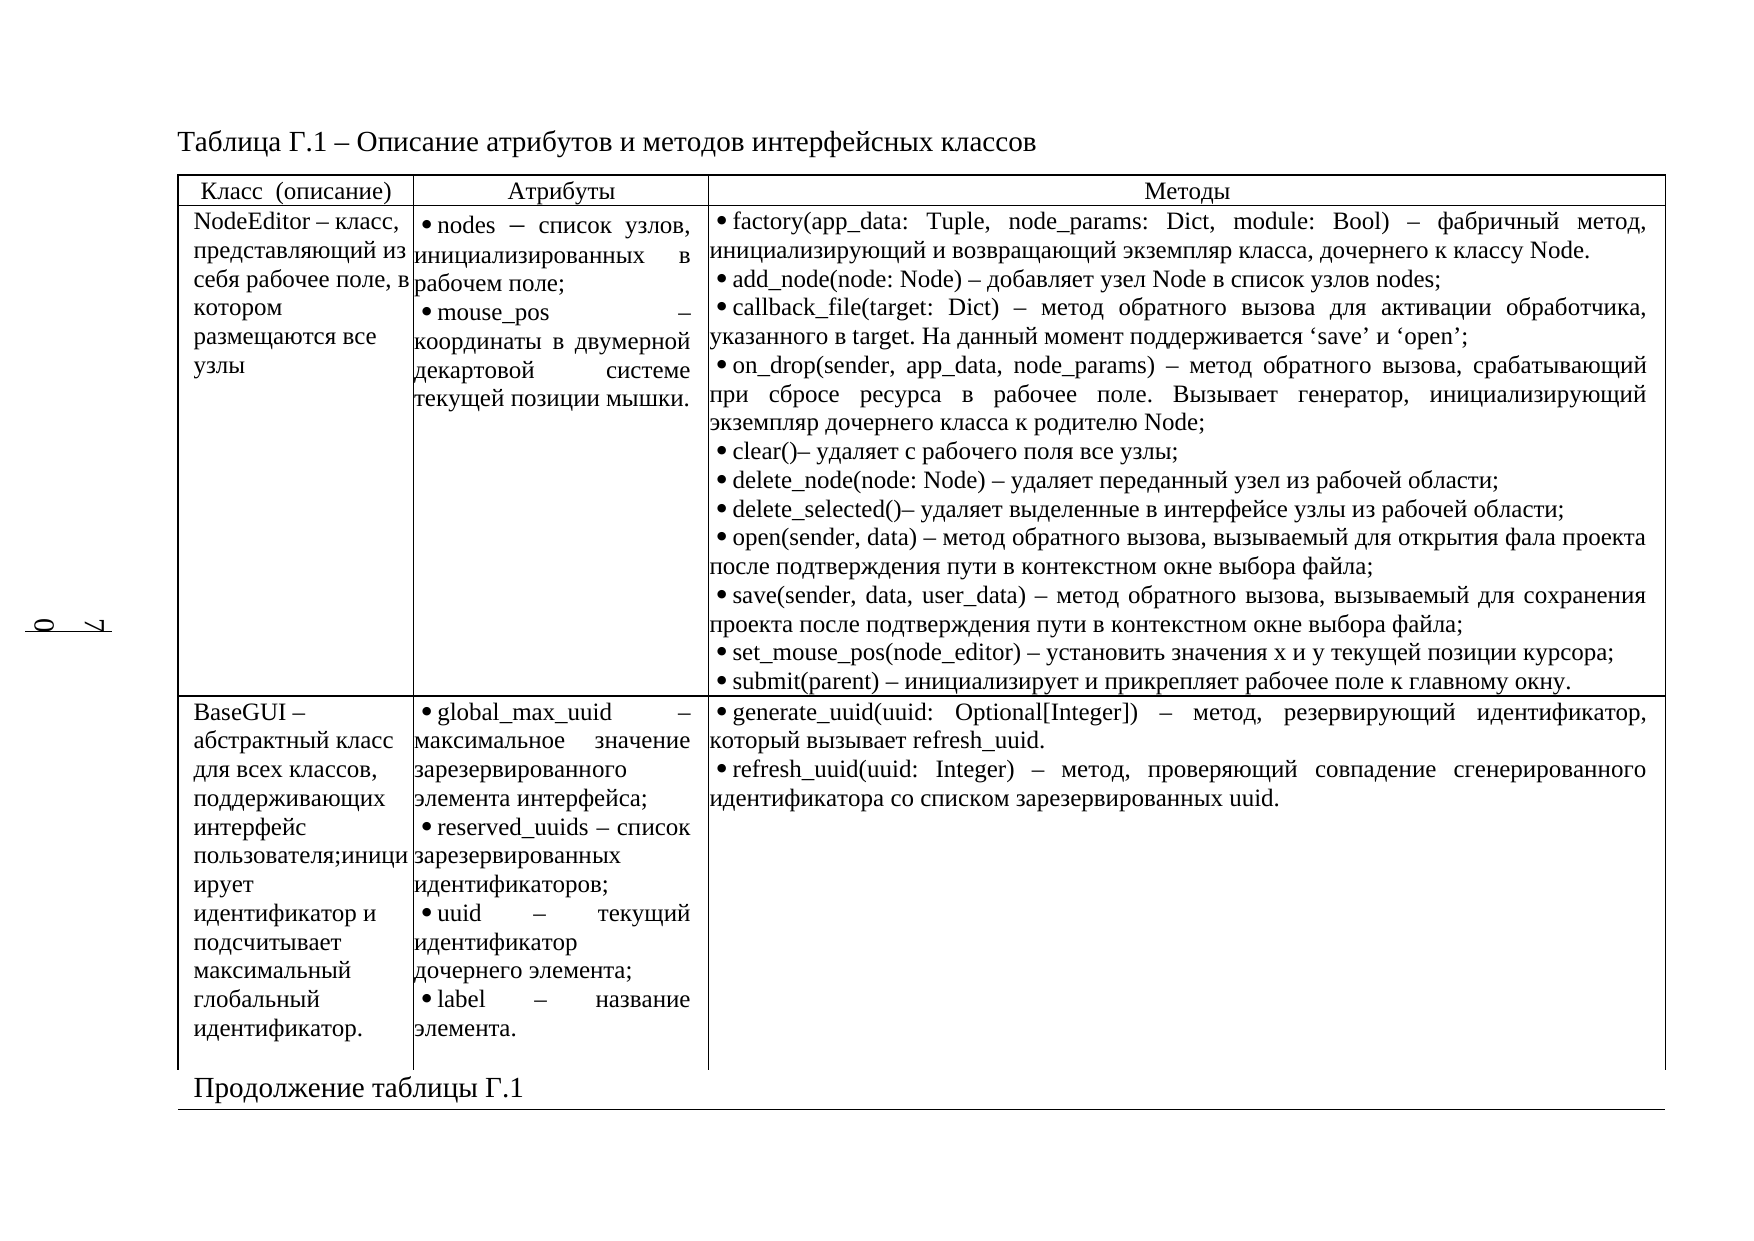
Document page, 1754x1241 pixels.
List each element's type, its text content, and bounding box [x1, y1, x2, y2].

table_cell factory(app_data: Tuple, node_params: Dict, module: Bool) – фабричный метод, инициализирующий и возвращающий экземпляр класса, дочернего к классу Node. add_node(node: Node) – добавляет узел Node в список узлов nodes; callback_file(target: Dict) – метод обратного вызова для активации обработчика, указанного в target. На данный момент поддерживается ‘save’ и ‘open’; on_drop(sender, app_data, node_params) – метод обратного вызова, срабатывающий при сбросе ресурса в рабочее поле. Вызывает генератор, инициализирующий экземпляр дочернего класса к родителю Node; clear()– удаляет с рабочего поля все узлы; delete_node(node: Node) – удаляет переданный узел из рабочей области; delete_selected()– удаляет выделенные в интерфейсе узлы из рабочей области; open(sender, data) – метод обратного вызова, вызываемый для открытия фала проекта после подтверждения пути в контекстном окне выбора файла; save(sender, data, user_data) – метод обратного вызова, вызываемый для сохранения проекта после подтверждения пути в контекстном окне выбора файла; set_mouse_pos(node_editor) – установить значения x и y текущей позиции курсора; submit(parent) – инициализирует и прикрепляет рабочее поле к главному окну. [709, 206, 1665, 695]
table_header Класс (описание) [179, 176, 413, 205]
table_cell nodes – список узлов, инициализированных в рабочем поле; mouse_pos – координаты в двумерной декартовой системе текущей позиции мышки. [414, 206, 708, 695]
table_header Атрибуты [414, 176, 708, 205]
table_cell NodeEditor – класс, представляющий из себя рабочее поле, в котором размещаются все узлы [179, 206, 413, 695]
table_cell generate_uuid(uuid: Optional[Integer]) – метод, резервирующий идентификатор, который вызывает refresh_uuid. refresh_uuid(uuid: Integer) – метод, проверяющий совпадение сгенерированного идентификатора со списком зарезервированных uuid. [709, 697, 1665, 1070]
table_cell Продолжение таблицы Г.1 [178, 1070, 1665, 1109]
text Таблица Г.1 – Описание атрибутов и методов интерфейсных классов [177, 124, 1665, 158]
table_cell global_max_uuid – максимальное значение зарезервированного элемента интерфейса; reserved_uuids – список зарезервированных идентификаторов; uuid – текущий идентификатор дочернего элемента; label – название элемента. [414, 697, 708, 1070]
table_header Методы [709, 176, 1665, 205]
table_cell BaseGUI – абстрактный класс для всех классов, поддерживающих интерфейс пользователя;инициирует идентификатор и подсчитывает максимальный глобальный идентификатор. [179, 697, 413, 1070]
